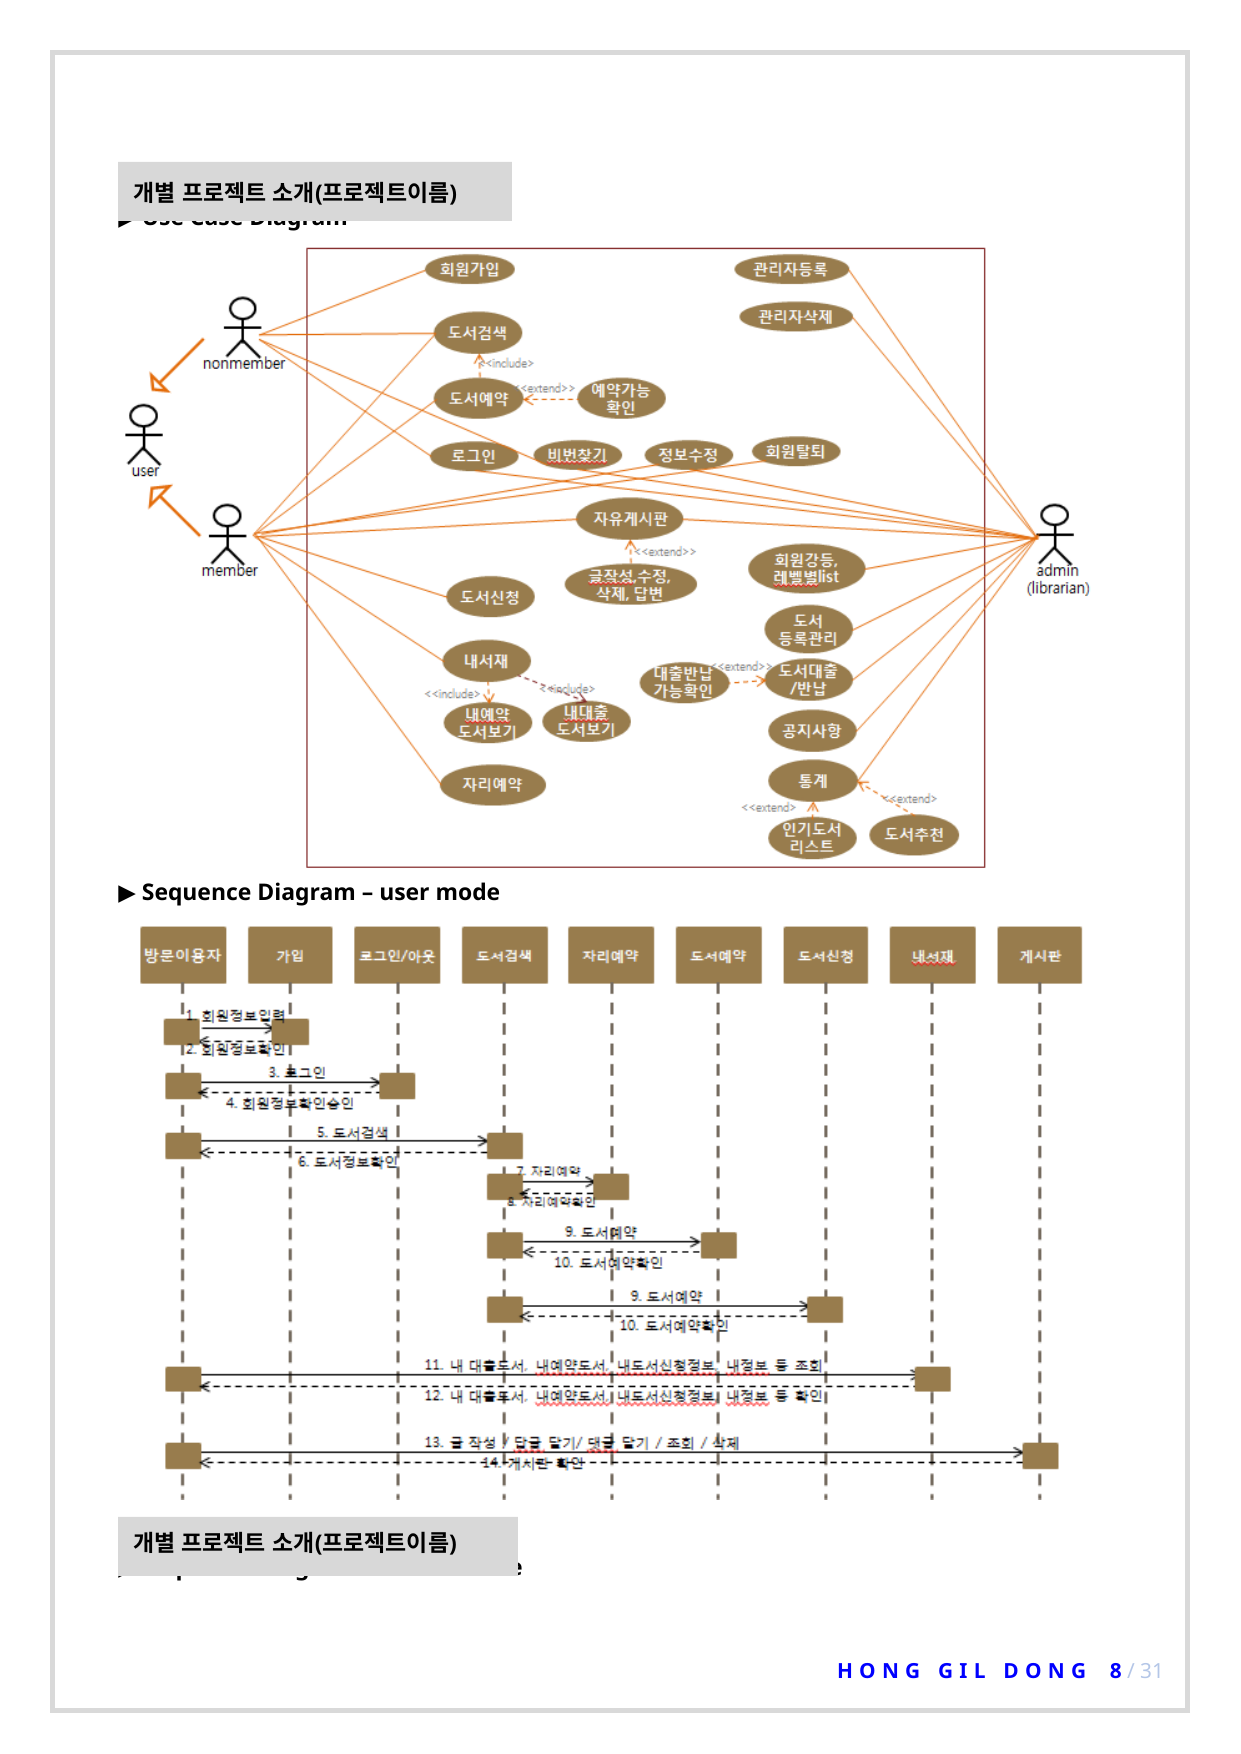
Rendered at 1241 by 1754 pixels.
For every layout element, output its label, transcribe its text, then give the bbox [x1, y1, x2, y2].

text ▶ Sequence Diagram – admin mode [118, 1548, 1122, 1586]
text ▶ Use Case Diagram [118, 198, 1122, 236]
picture [136, 921, 1090, 1500]
picture [118, 235, 1094, 873]
text ▶ Sequence Diagram – user mode [118, 873, 1122, 911]
